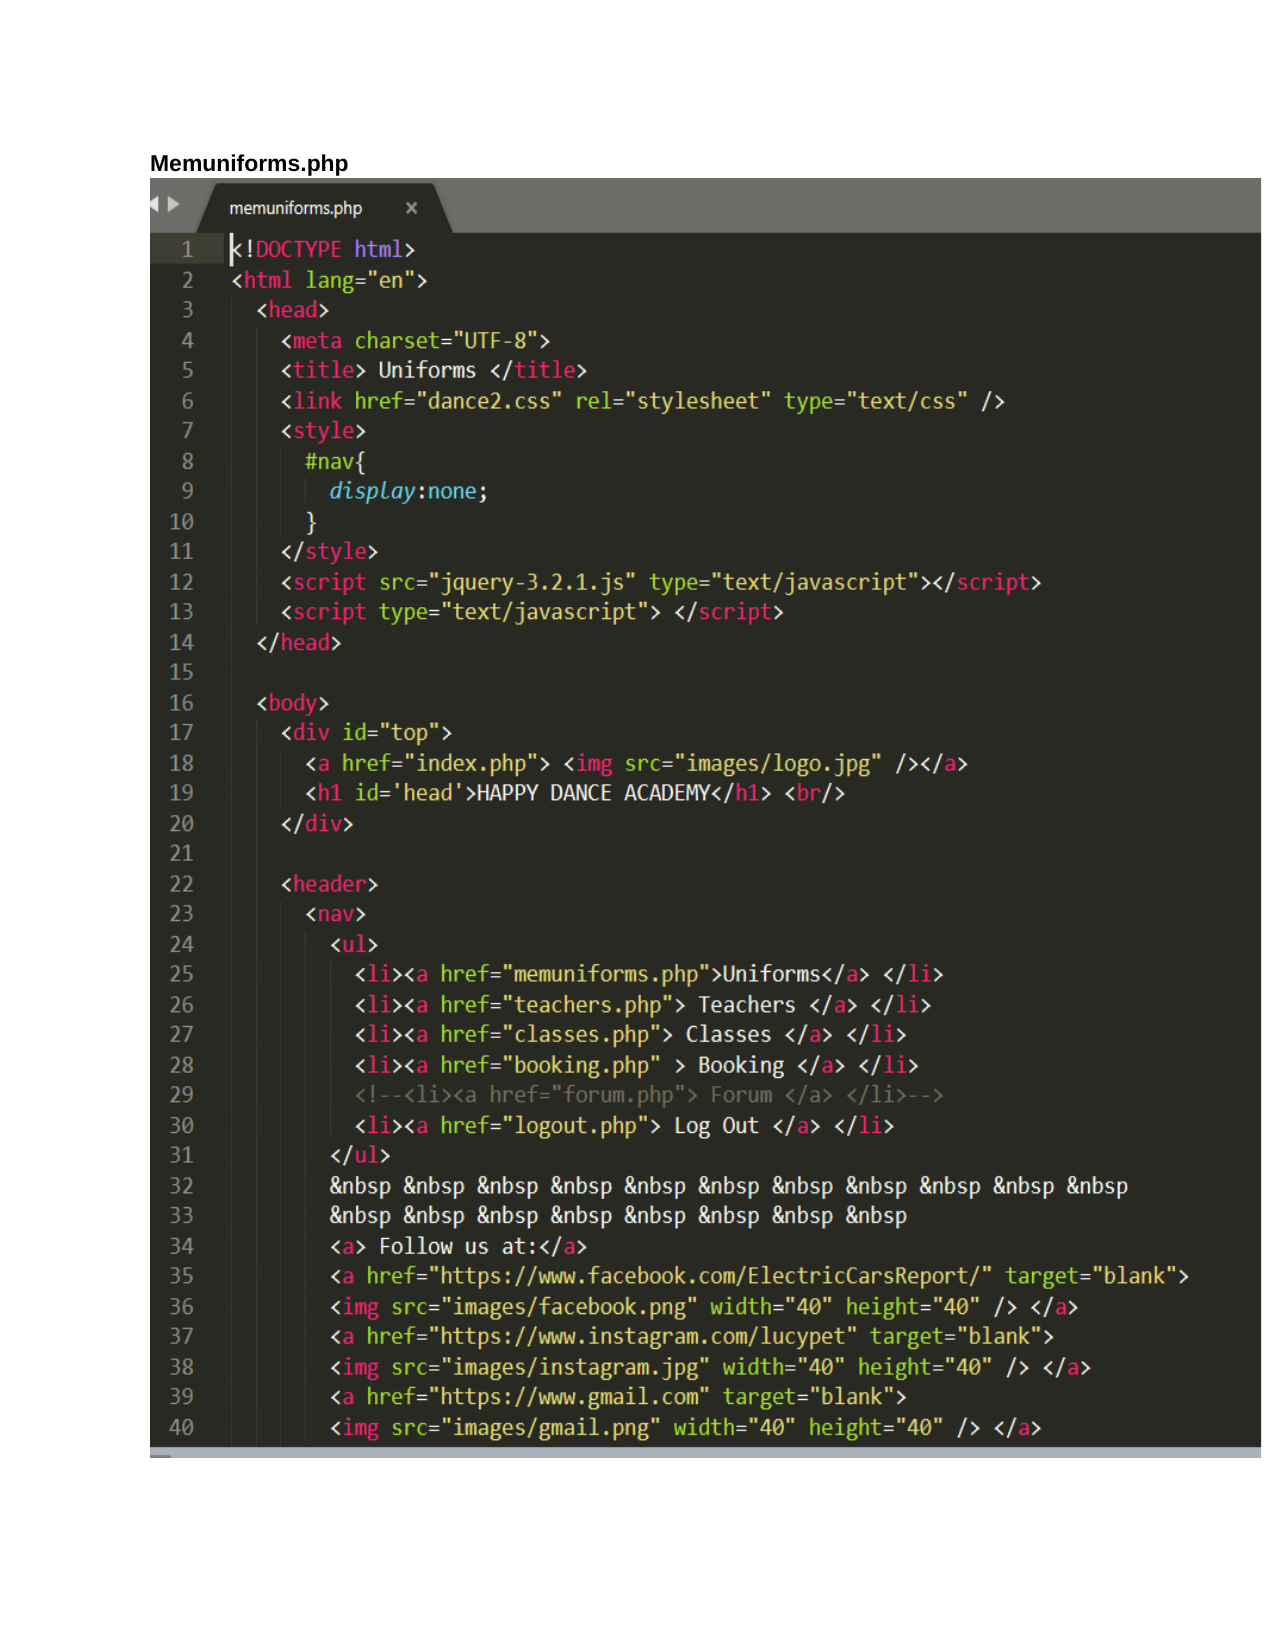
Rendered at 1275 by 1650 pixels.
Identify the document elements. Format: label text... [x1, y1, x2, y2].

text Memuniforms.php [150, 150, 1125, 176]
picture [150, 178, 1262, 1458]
